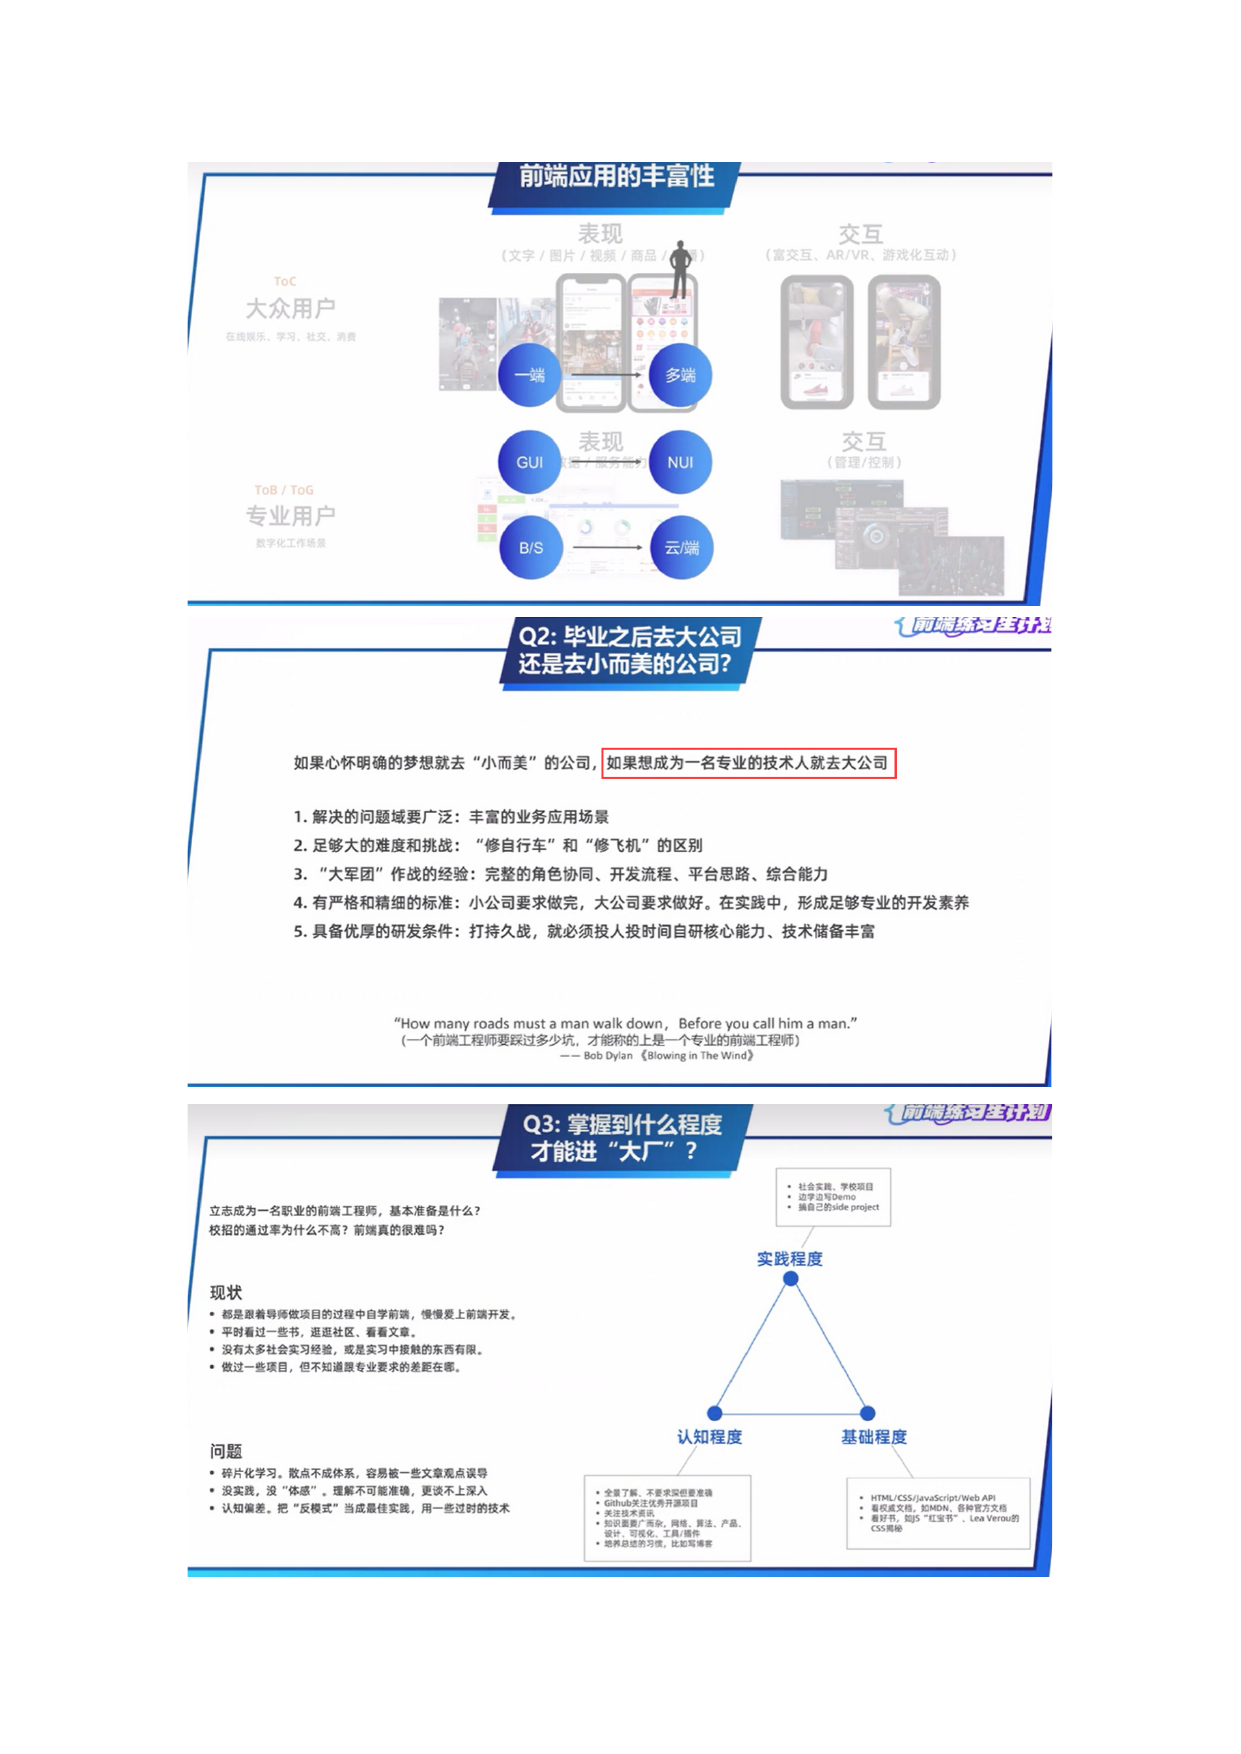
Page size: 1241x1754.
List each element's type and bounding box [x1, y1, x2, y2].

picture [187, 162, 1053, 606]
picture [187, 617, 1052, 1087]
picture [187, 1104, 1053, 1577]
